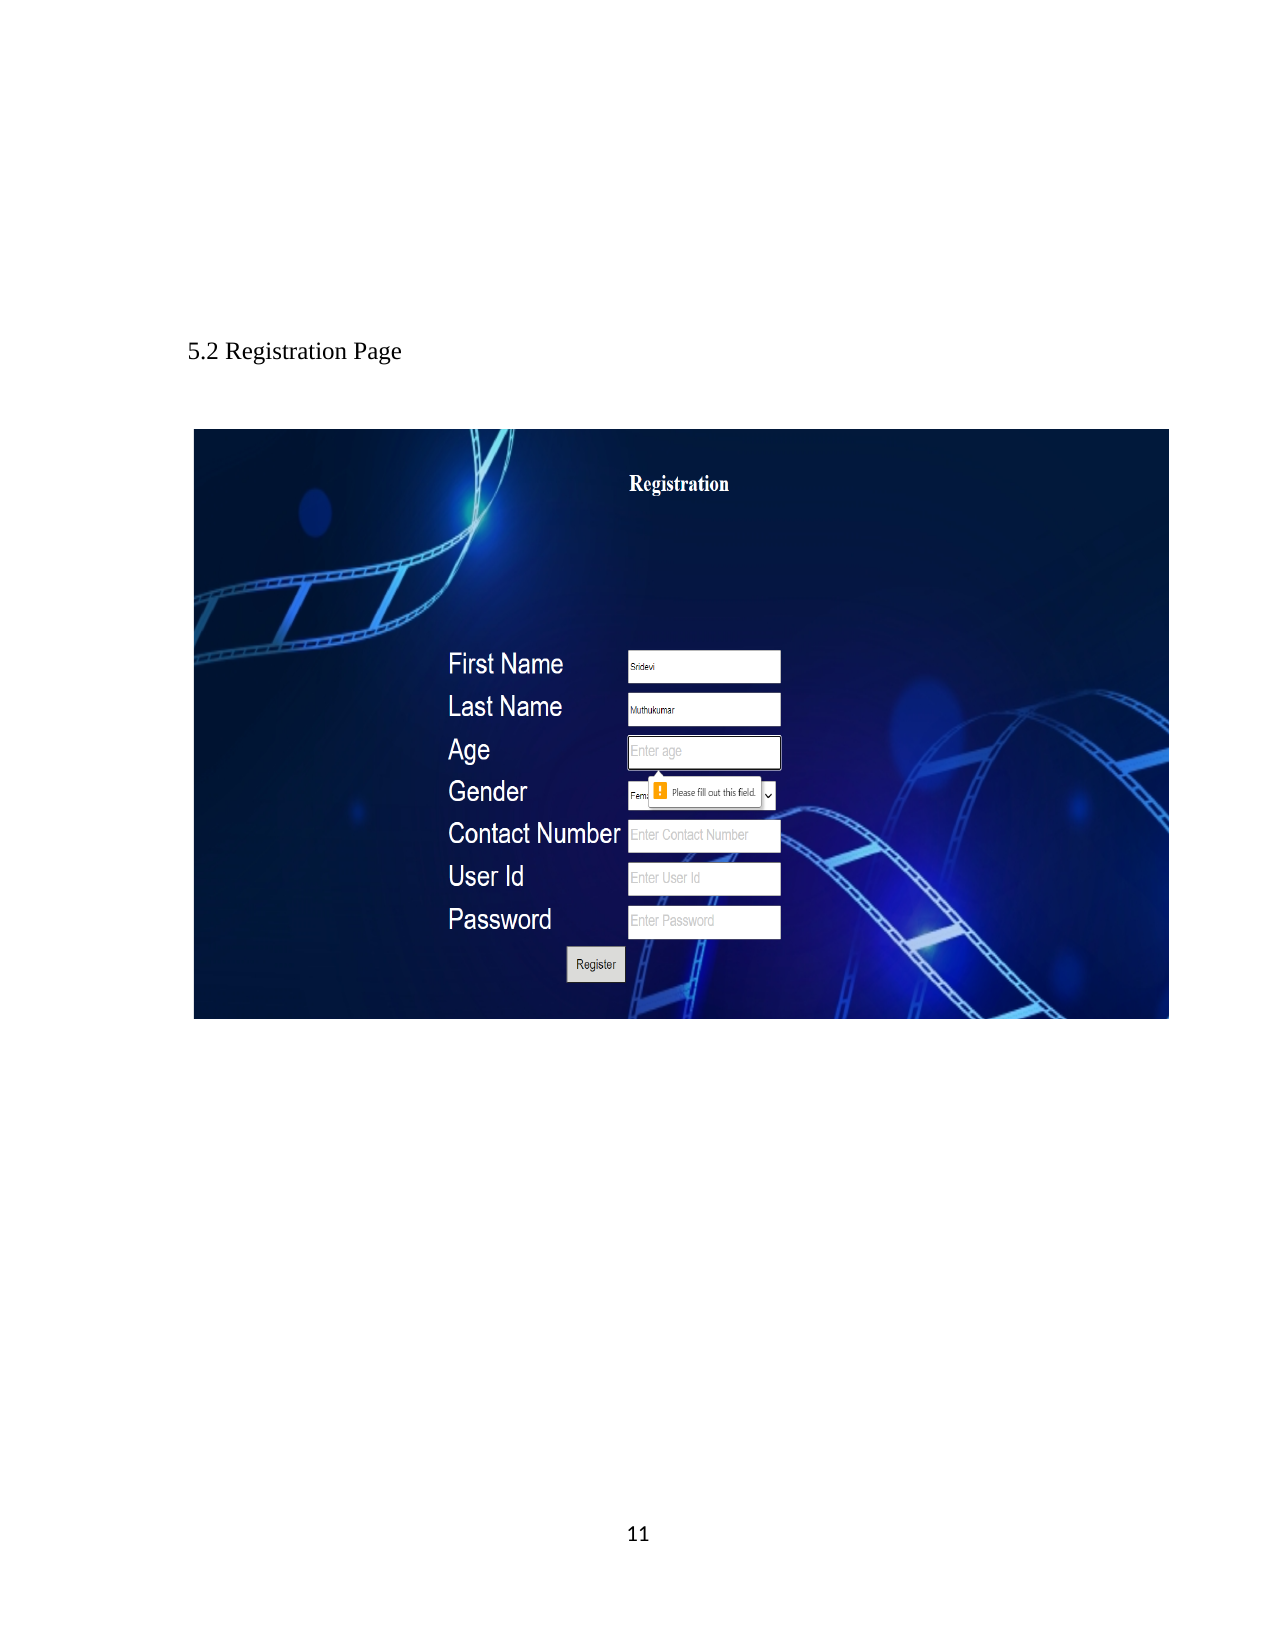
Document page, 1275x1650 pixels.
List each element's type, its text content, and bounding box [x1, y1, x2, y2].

list Registration Page [187, 336, 1125, 365]
picture [193, 429, 1169, 1019]
